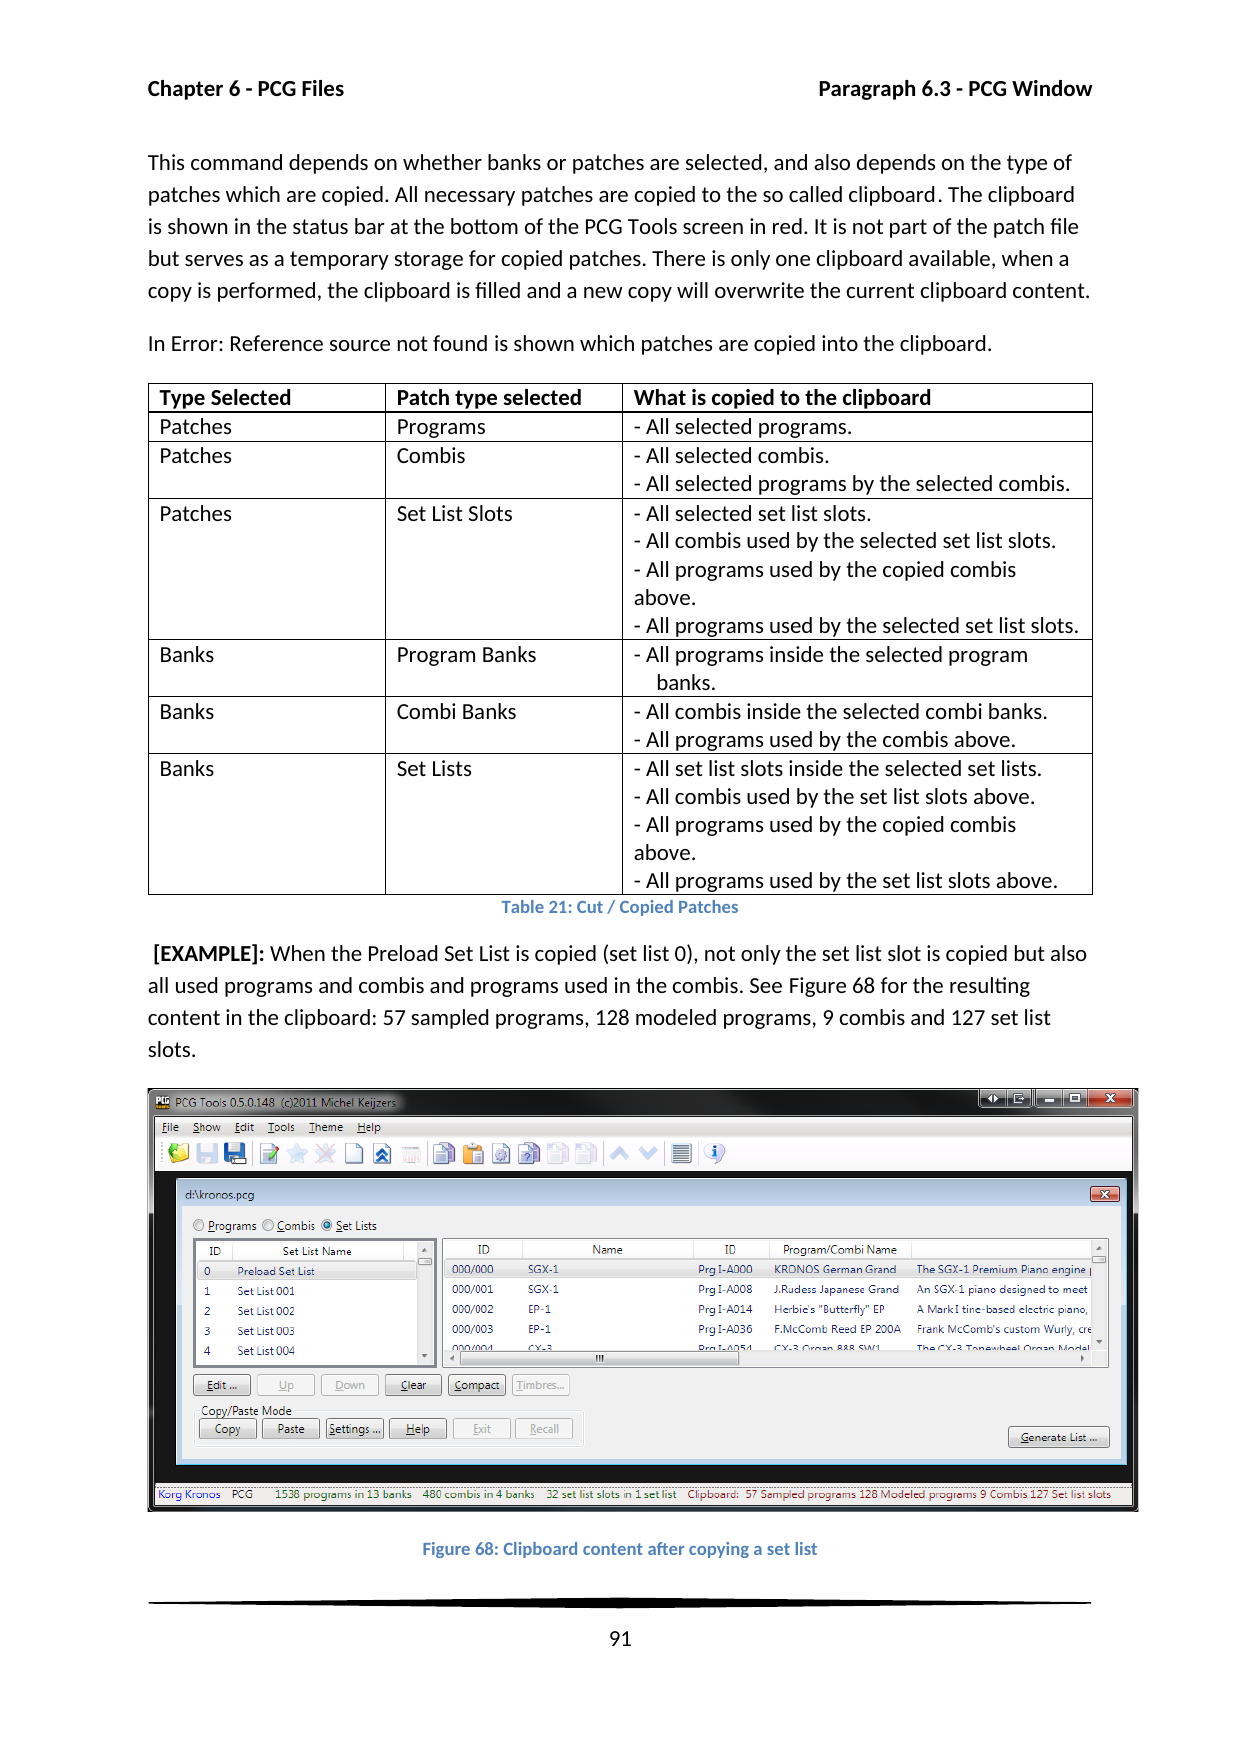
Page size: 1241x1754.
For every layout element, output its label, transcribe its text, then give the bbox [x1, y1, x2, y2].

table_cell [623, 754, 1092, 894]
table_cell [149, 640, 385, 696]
text This command depends on whether banks or patches are selected, and also depends on the type of patches which are copied. All necessary patches are copied to the so called clipboard. The clipboard is shown in the status bar at the bottom of the PCG Tools screen in red. It is not part of the patch file but serves as a temporary storage for copied patches. There is only one clipboard available, when a copy is performed, the clipboard is filled and a new copy will overwrite the current clipboard content. [148, 148, 1093, 304]
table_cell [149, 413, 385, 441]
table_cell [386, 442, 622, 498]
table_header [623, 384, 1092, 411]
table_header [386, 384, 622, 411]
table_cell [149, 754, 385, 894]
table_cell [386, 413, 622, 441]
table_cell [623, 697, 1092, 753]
picture [147, 1088, 1139, 1512]
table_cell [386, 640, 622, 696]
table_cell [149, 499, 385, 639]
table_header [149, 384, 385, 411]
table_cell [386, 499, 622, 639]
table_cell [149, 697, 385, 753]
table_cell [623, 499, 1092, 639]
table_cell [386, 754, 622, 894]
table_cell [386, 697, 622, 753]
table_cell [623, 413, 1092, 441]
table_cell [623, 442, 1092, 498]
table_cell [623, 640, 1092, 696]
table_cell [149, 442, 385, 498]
